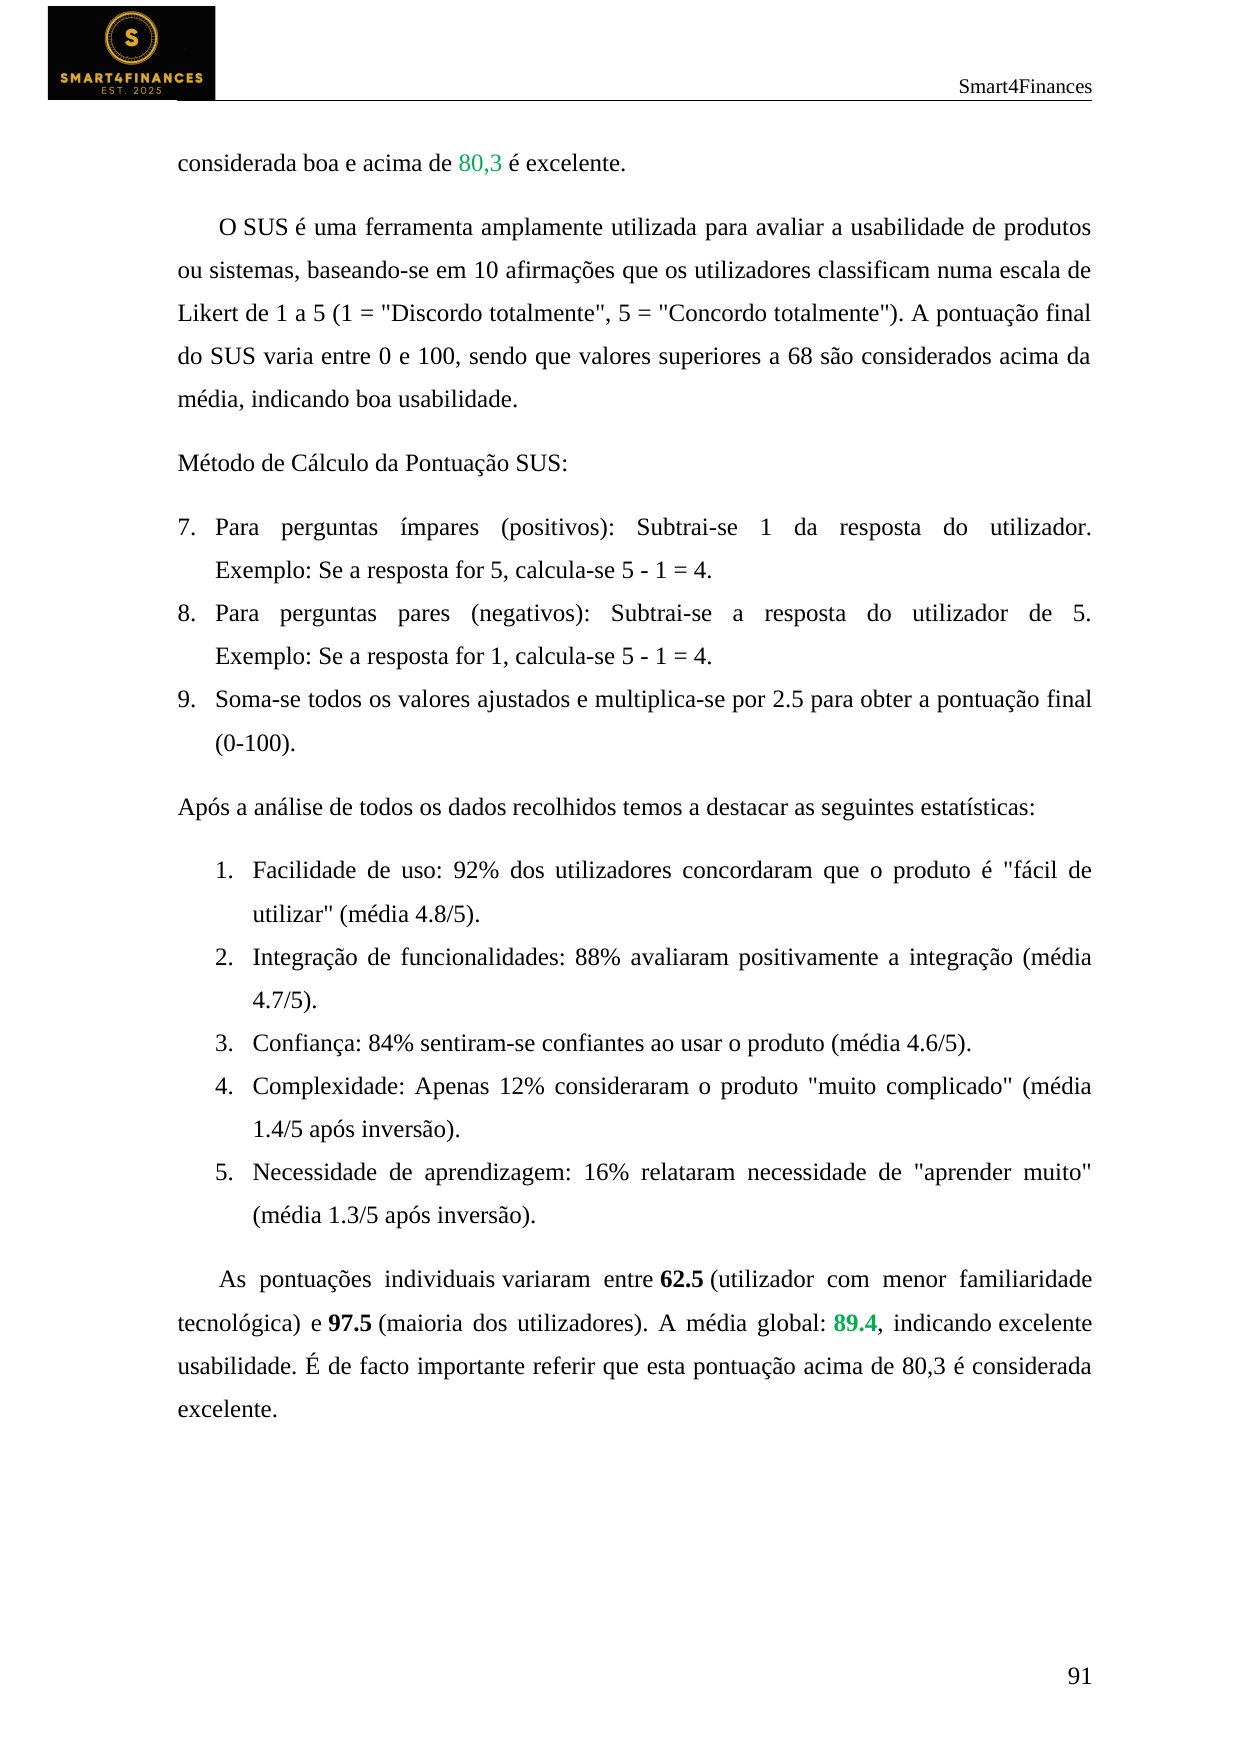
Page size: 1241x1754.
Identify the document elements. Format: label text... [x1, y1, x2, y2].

text Método de Cálculo da Pontuação SUS: [177, 448, 1092, 477]
list Soma-se todos os valores ajustados e multiplica-se por 2.5 para obter a pontuação final (0-100). [177, 684, 1092, 756]
text O SUS é uma ferramenta amplamente utilizada para avaliar a usabilidade de produtos ou sistemas, baseando-se em 10 afirmações que os utilizadores classificam numa escala de Likert de 1 a 5 (1 = "Discordo totalmente", 5 = "Concordo totalmente"). A pontuação final do SUS varia entre 0 e 100, sendo que valores superiores a 68 são considerados acima da média, indicando boa usabilidade. [177, 212, 1092, 413]
list Complexidade: Apenas 12% consideraram o produto "muito complicado" (média 1.4/5 após inversão). [215, 1071, 1092, 1143]
list Para perguntas pares (negativos): Subtrai-se a resposta do utilizador de 5. Exemplo: Se a resposta for 1, calcula-se 5 - 1 = 4. [177, 598, 1092, 670]
list Para perguntas ímpares (positivos): Subtrai-se 1 da resposta do utilizador. Exemplo: Se a resposta for 5, calcula-se 5 - 1 = 4. [177, 512, 1092, 584]
list Confiança: 84% sentiram-se confiantes ao usar o produto (média 4.6/5). [215, 1028, 1092, 1057]
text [177, 148, 1092, 176]
text As pontuações individuais variaram entre 62.5 (utilizador com menor familiaridade tecnológica) e 97.5 (maioria dos utilizadores). A média global: 89.4, indicando excelente usabilidade. É de facto importante referir que esta pontuação acima de 80,3 é considerada excelente. [177, 1264, 1092, 1423]
list Facilidade de uso: 92% dos utilizadores concordaram que o produto é "fácil de utilizar" (média 4.8/5). [215, 856, 1092, 927]
text Após a análise de todos os dados recolhidos temos a destacar as seguintes estatísticas: [177, 792, 1092, 820]
list Necessidade de aprendizagem: 16% relataram necessidade de "aprender muito" (média 1.3/5 após inversão). [215, 1157, 1092, 1229]
list Integração de funcionalidades: 88% avaliaram positivamente a integração (média 4.7/5). [215, 942, 1092, 1014]
picture [47, 6, 216, 100]
